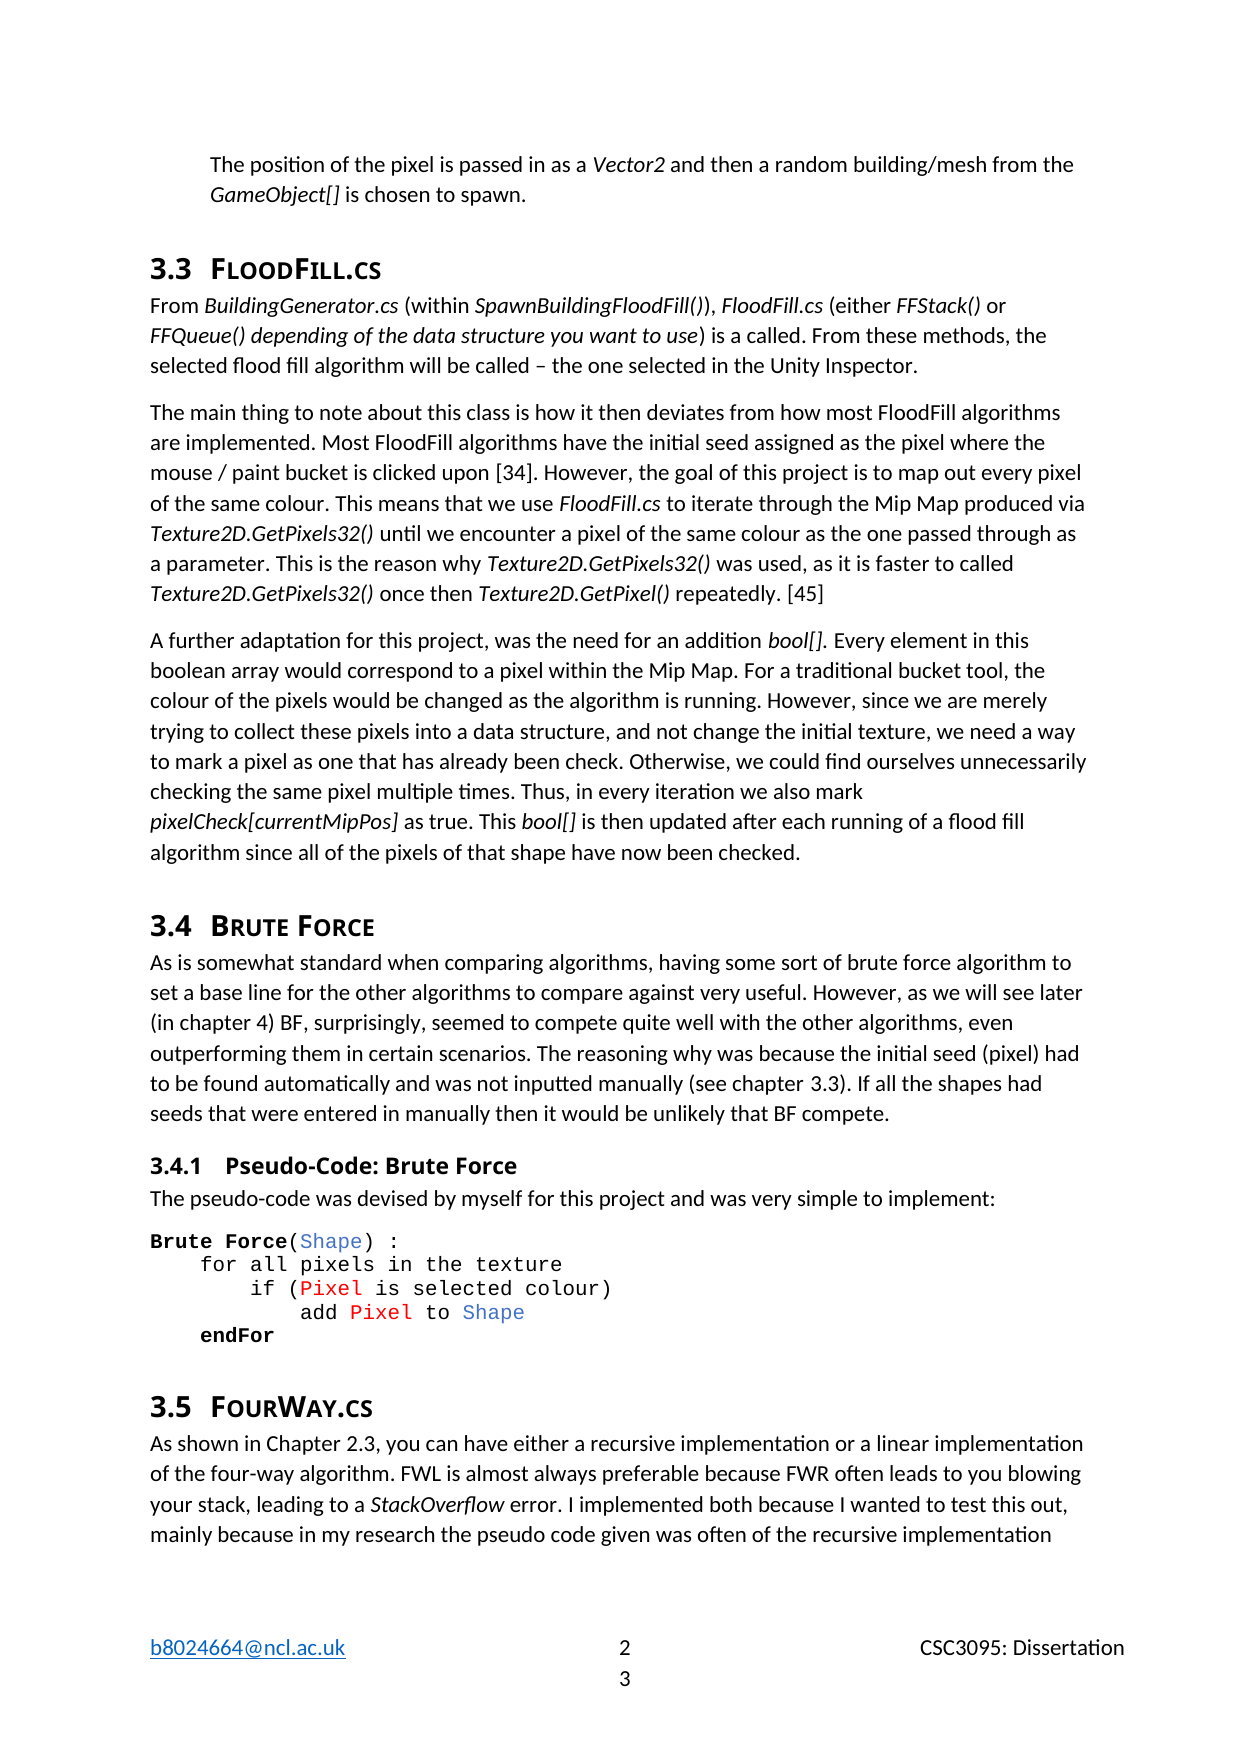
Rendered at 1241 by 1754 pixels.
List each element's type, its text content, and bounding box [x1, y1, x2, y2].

text for all pixels in the texture [150, 1254, 1090, 1278]
text if (Pixel is selected colour) [150, 1278, 1090, 1302]
subtitle Brute Force [150, 905, 1090, 945]
text add Pixel to Shape [150, 1302, 1090, 1325]
subtitle FourWay.cs [150, 1387, 1090, 1426]
text From BuildingGenerator.cs (within SpawnBuildingFloodFill()), FloodFill.cs (either FFStack() or FFQueue() depending of the data structure you want to use) is a called. From these methods, the selected flood fill algorithm will be called – the one selected in the Unity Inspector. [150, 291, 1090, 379]
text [150, 1429, 1090, 1548]
text The main thing to note about this class is how it then deviates from how most FloodFill algorithms are implemented. Most FloodFill algorithms have the initial seed assigned as the pixel where the mouse / paint bucket is clicked upon. However, the goal of this project is to map out every pixel of the same colour. This means that we use FloodFill.cs to iterate through the Mip Map produced via Texture2D.GetPixels32() until we encounter a pixel of the same colour as the one passed through as a parameter. This is the reason why Texture2D.GetPixels32() was used, as it is faster to called Texture2D.GetPixels32() once then Texture2D.GetPixel() repeatedly. [150, 398, 1090, 607]
subtitle FloodFill.cs [150, 248, 1090, 288]
text A further adaptation for this project, was the need for an addition bool[]. Every element in this boolean array would correspond to a pixel within the Mip Map. For a traditional bucket tool, the colour of the pixels would be changed as the algorithm is running. However, since we are merely trying to collect these pixels into a data structure, and not change the initial texture, we need a way to mark a pixel as one that has already been check. Otherwise, we could find ourselves unnecessarily checking the same pixel multiple times. Thus, in every iteration we also mark pixelCheck[currentMipPos] as true. This bool[] is then updated after each running of a flood fill algorithm since all of the pixels of that shape have now been checked. [150, 626, 1090, 866]
subtitle Pseudo-Code: Brute Force [150, 1150, 1090, 1181]
text Brute Force(Shape) : [150, 1231, 1090, 1254]
text The position of the pixel is passed in as a Vector2 and then a random building/mesh from the GameObject[] is chosen to spawn. [210, 150, 1090, 208]
text As is somewhat standard when comparing algorithms, having some sort of brute force algorithm to set a base line for the other algorithms to compare against very useful. However, as we will see later (in chapter 4) BF, surprisingly, seemed to compete quite well with the other algorithms, even outperforming them in certain scenarios. The reasoning why was because the initial seed (pixel) had to be found automatically and was not inputted manually (see chapter 3.3). If all the shapes had seeds that were entered in manually then it would be unlikely that BF compete. [150, 948, 1090, 1127]
text The pseudo-code was devised by myself for this project and was very simple to implement: [150, 1184, 1090, 1212]
text endFor [150, 1325, 1090, 1349]
